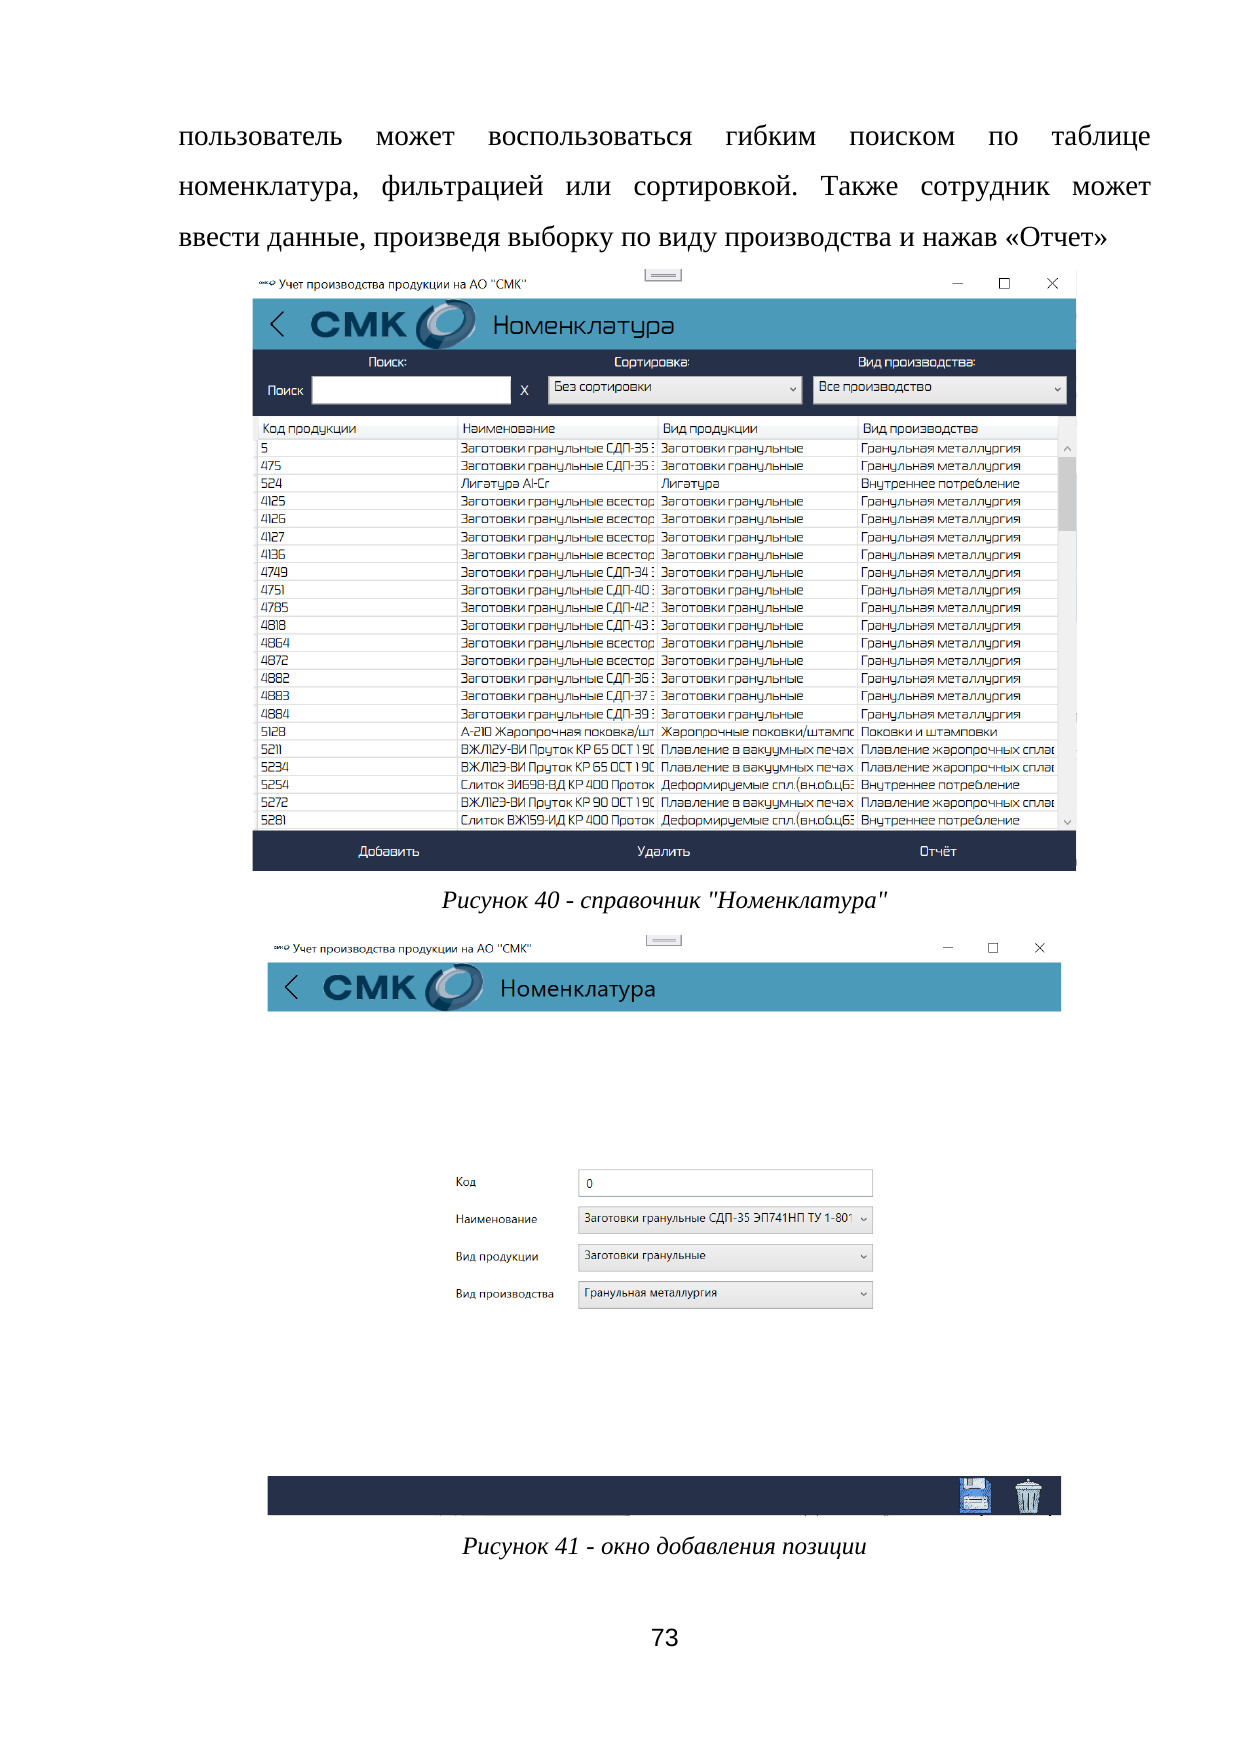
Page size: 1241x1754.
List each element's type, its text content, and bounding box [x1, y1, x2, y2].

text Рисунок 41 - окно добавления позиции [177, 1531, 1152, 1559]
picture [267, 935, 1062, 1516]
picture [252, 269, 1077, 871]
text Рисунок 40 - справочник "Номенклатура" [177, 885, 1152, 914]
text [178, 118, 1152, 252]
